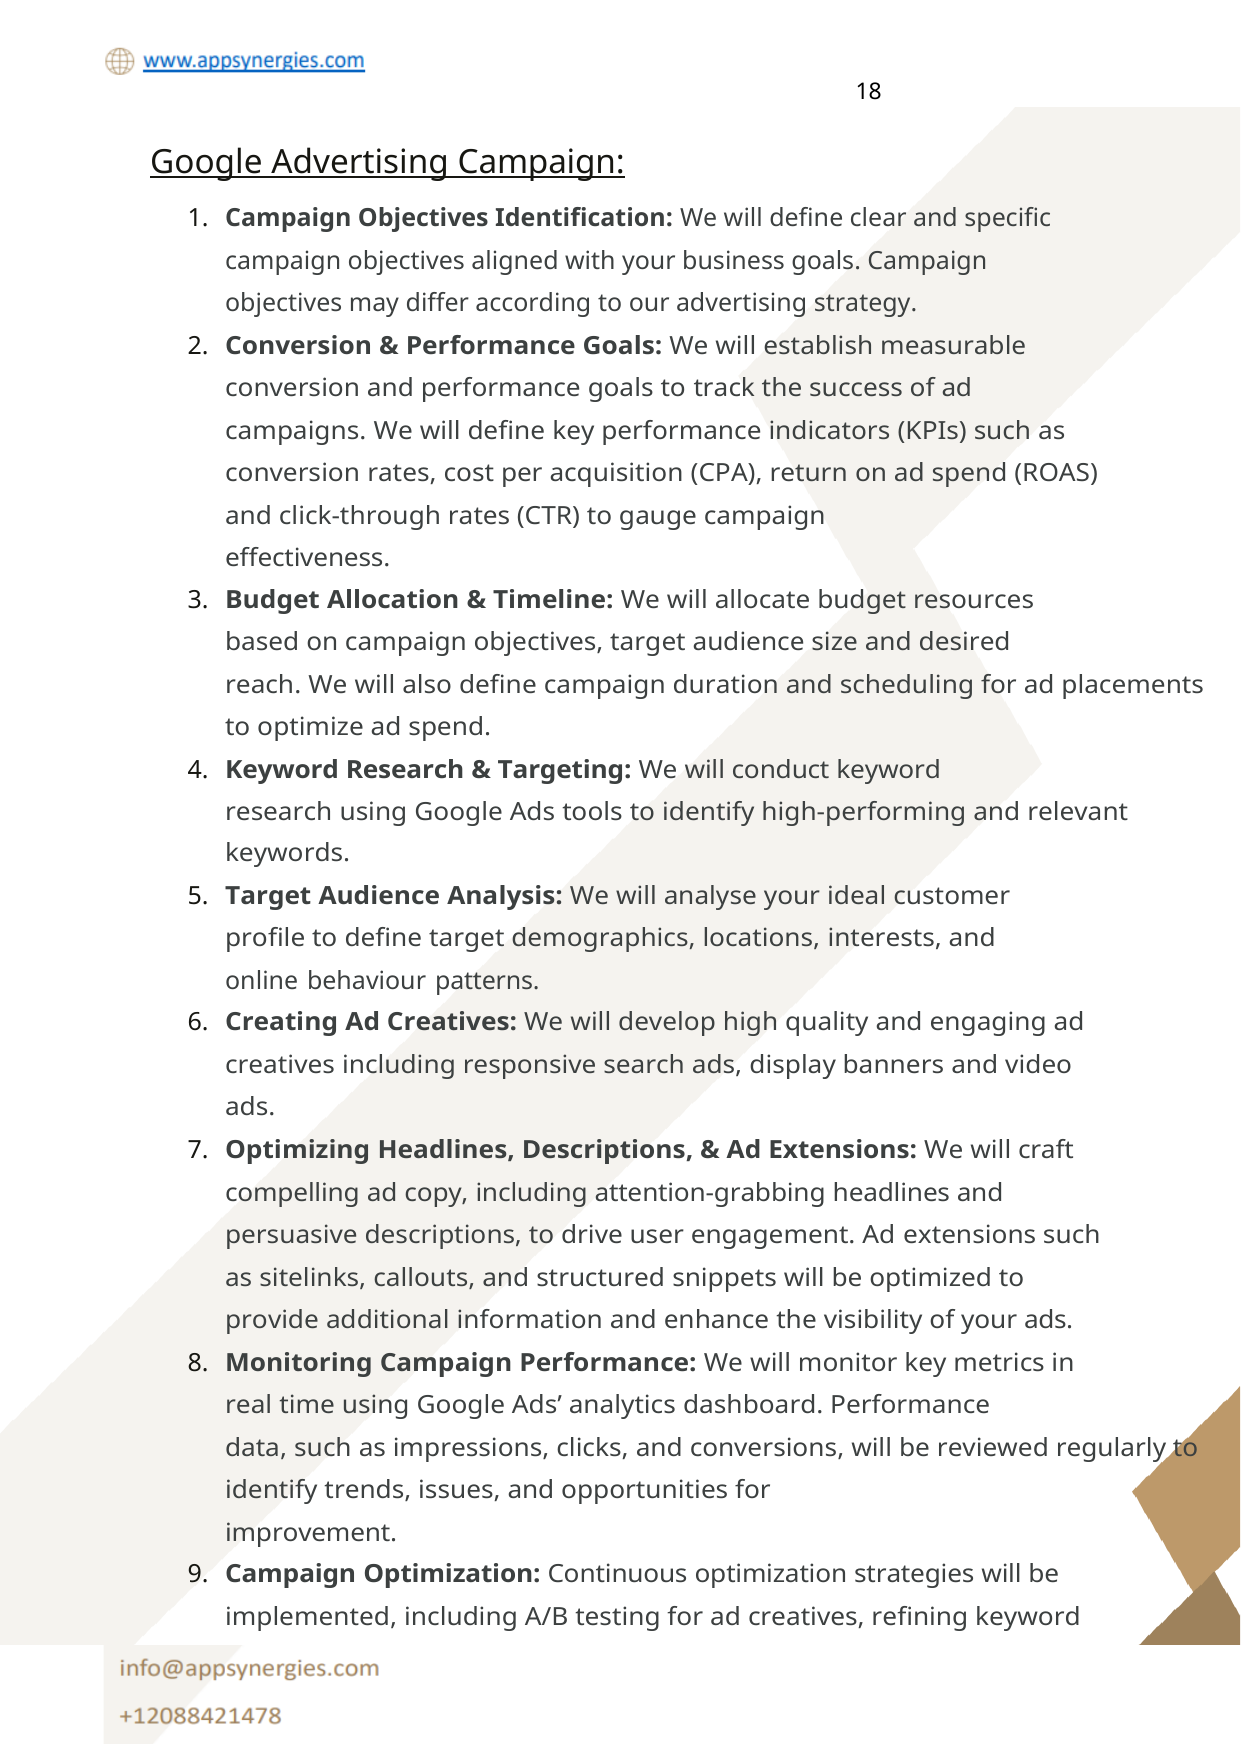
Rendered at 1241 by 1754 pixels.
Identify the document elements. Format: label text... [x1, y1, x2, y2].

picture [0, 107, 1241, 1744]
list Monitoring Campaign Performance: We will monitor key metrics in real time using Google Ads’ analytics dashboard. Performance [187, 1344, 1112, 1421]
picture [103, 40, 369, 84]
list Conversion & Performance Goals: We will establish measurable conversion and performance goals to track the success of ad [187, 327, 1097, 404]
list Creating Ad Creatives: We will develop high quality and engaging ad creatives including responsive search ads, display banners and video ads. [187, 1004, 1108, 1123]
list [187, 1556, 1086, 1632]
text online behaviour patterns. [225, 962, 1211, 996]
subtitle Google Advertising Campaign: [150, 137, 1211, 183]
list Optimizing Headlines, Descriptions, & Ad Extensions: We will craft compelling ad copy, including attention-grabbing headlines and persuasive descriptions, to drive user engagement. Ad extensions such as sitelinks, callouts, and structured snippets will be optimized to provide additional information and enhance the visibility of your ads. [187, 1132, 1115, 1336]
list Campaign Objectives Identification: We will define clear and specific campaign objectives aligned with your business goals. Campaign objectives may differ according to our advertising strategy. [187, 200, 1103, 319]
list Target Audience Analysis: We will analyse your ideal customer profile to define target demographics, locations, interests, and [187, 877, 1079, 954]
list Budget Allocation & Timeline: We will allocate budget resources based on campaign objectives, target audience size and desired [187, 581, 1100, 658]
text reach. We will also define campaign duration and scheduling for ad placements to optimize ad spend. [225, 666, 1211, 743]
text research using Google Ads tools to identify high-performing and relevant keywords. [225, 793, 1156, 869]
list Keyword Research & Targeting: We will conduct keyword [187, 751, 1211, 786]
text campaigns. We will define key performance indicators (KPIs) such as conversion rates, cost per acquisition (CPA), return on ad spend (ROAS) and click-through rates (CTR) to gauge campaign [225, 412, 1109, 531]
text effectiveness. [225, 540, 1211, 574]
text data, such as impressions, clicks, and conversions, will be reviewed regularly to identify trends, issues, and opportunities for [225, 1429, 1211, 1506]
text improvement. [225, 1514, 1211, 1548]
